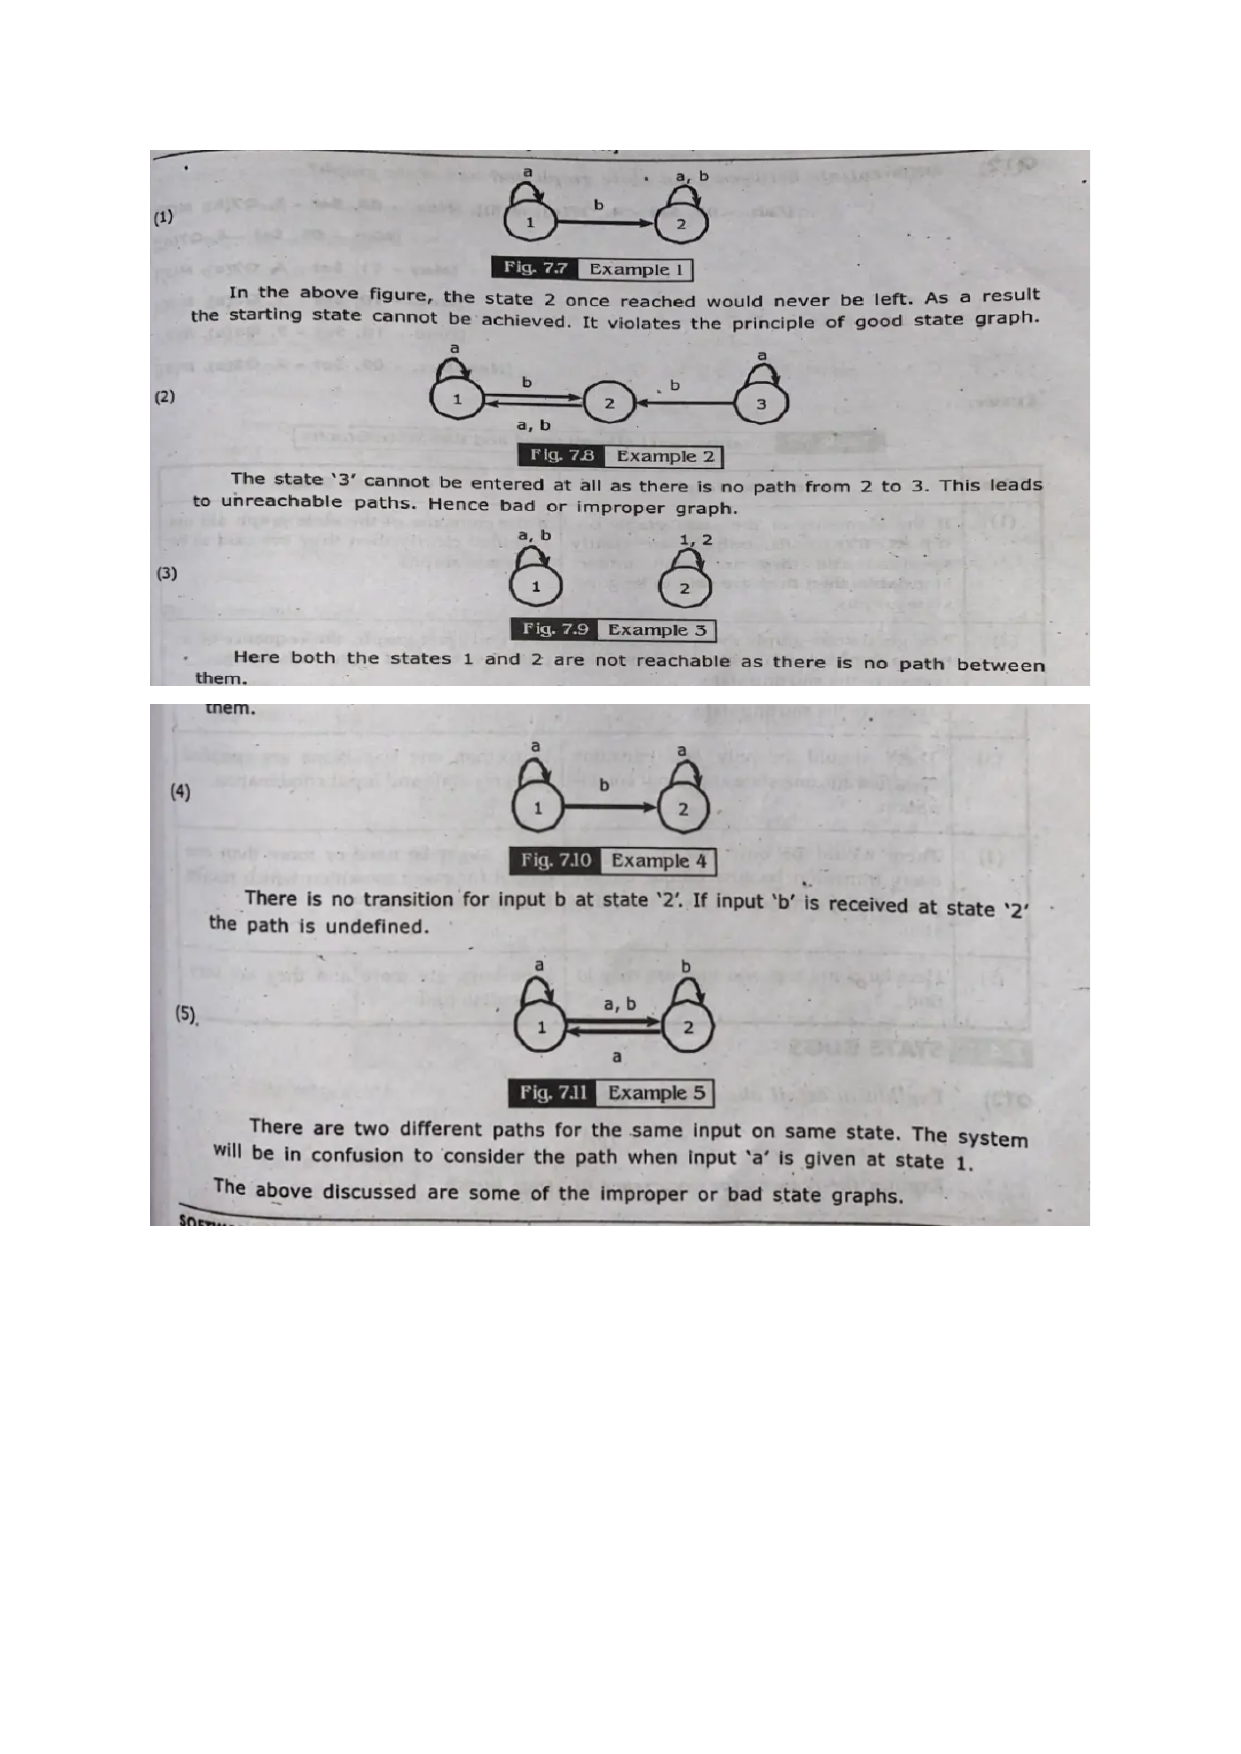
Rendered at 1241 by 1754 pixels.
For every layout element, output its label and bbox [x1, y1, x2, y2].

picture [150, 704, 1091, 1226]
picture [150, 150, 1091, 686]
